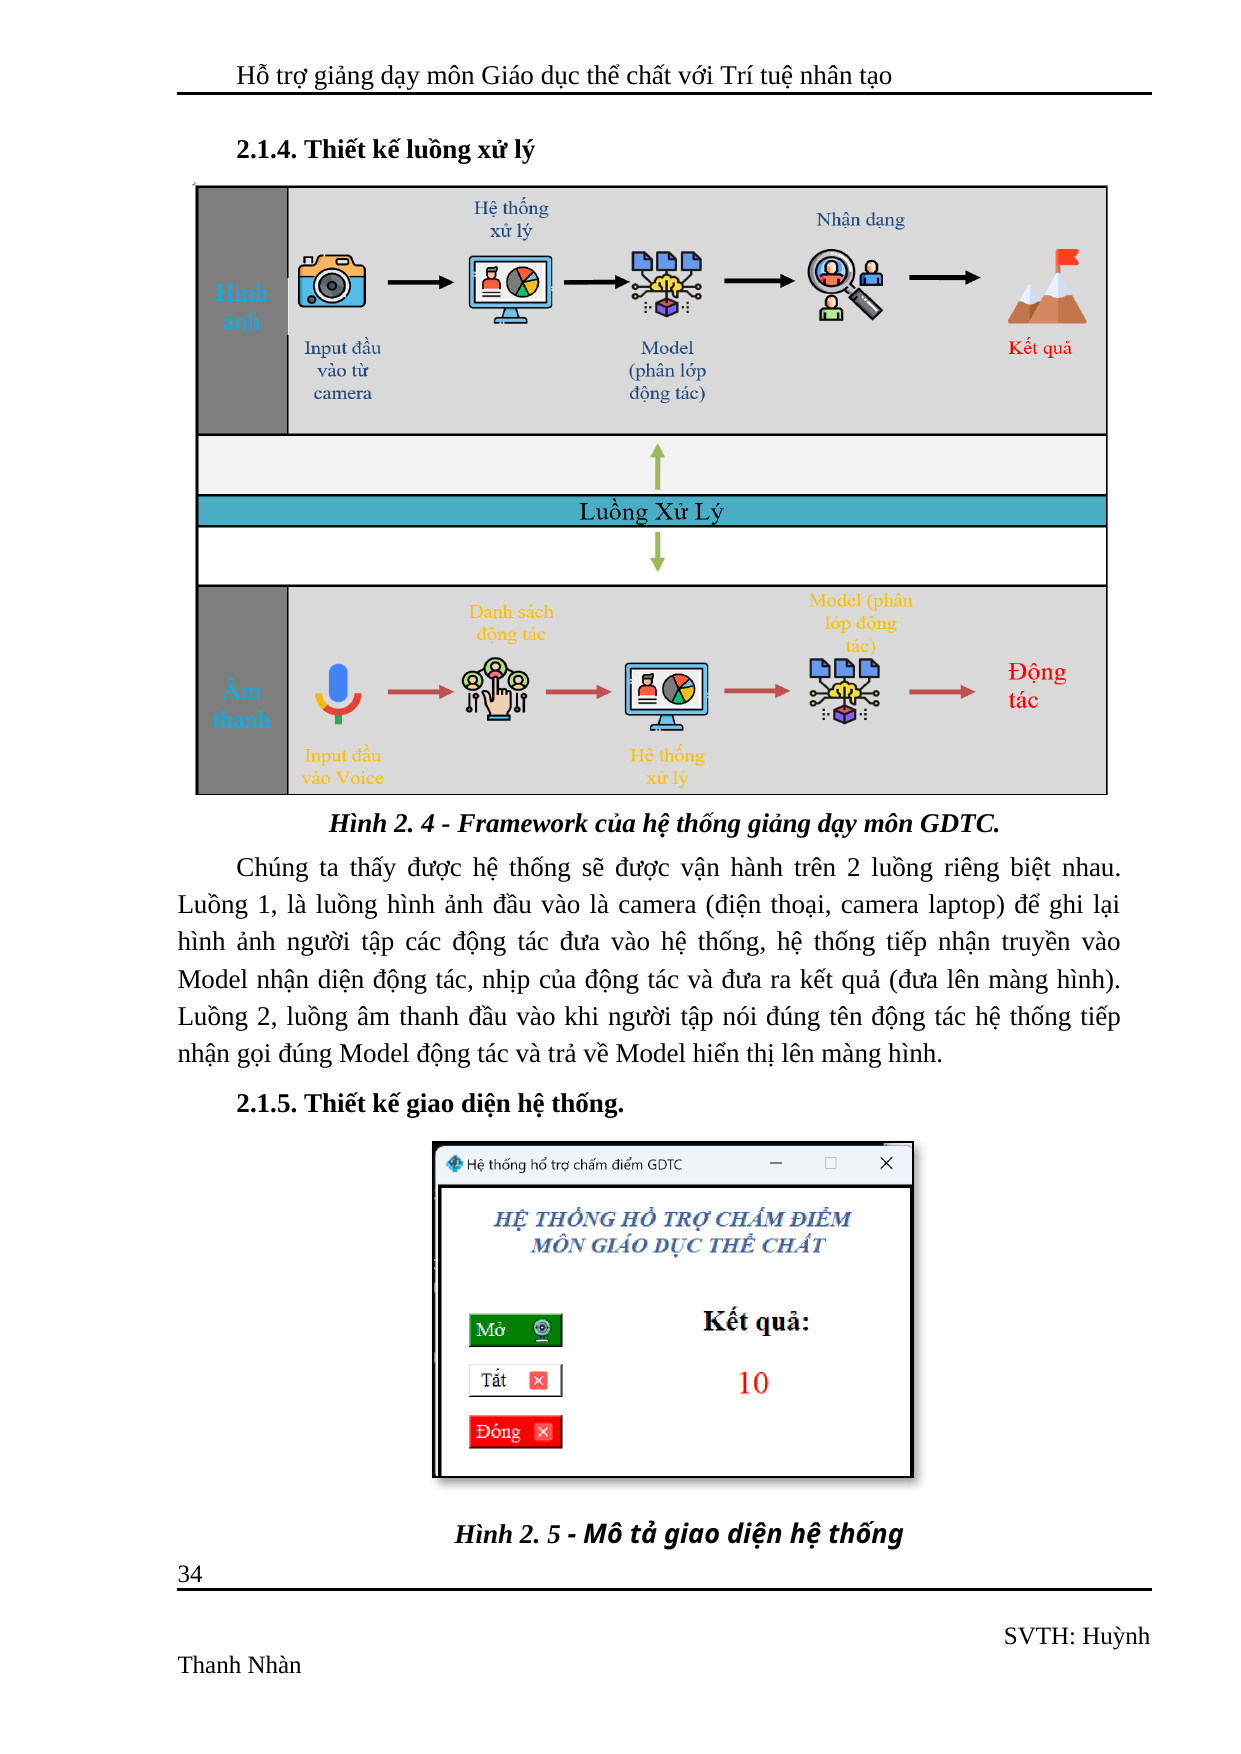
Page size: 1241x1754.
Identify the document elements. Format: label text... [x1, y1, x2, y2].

text 2.1.5. Thiết kế giao diện hệ thống. [177, 1087, 1122, 1118]
picture [434, 1143, 912, 1476]
text Hình 2. 4 - Framework của hệ thống giảng dạy môn GDTC. [177, 807, 1122, 838]
text 2.1.4. Thiết kế luồng xử lý [177, 133, 1122, 164]
picture [192, 182, 1108, 795]
text Hình 2. 5 - Mô tả giao diện hệ thống [177, 1514, 1152, 1551]
text Chúng ta thấy được hệ thống sẽ được vận hành trên 2 luồng riêng biệt nhau. Luồng 1, là luồng hình ảnh đầu vào là camera (điện thoại, camera laptop) để ghi lại hình ảnh người tập các động tác đưa vào hệ thống, hệ thống tiếp nhận truyền vào Model nhận diện động tác, nhịp của động tác và đưa ra kết quả (đưa lên màng hình). Luồng 2, luồng âm thanh đầu vào khi người tập nói đúng tên động tác hệ thống tiếp nhận gọi đúng Model động tác và trả về Model hiển thị lên màng hình. [177, 851, 1122, 1068]
